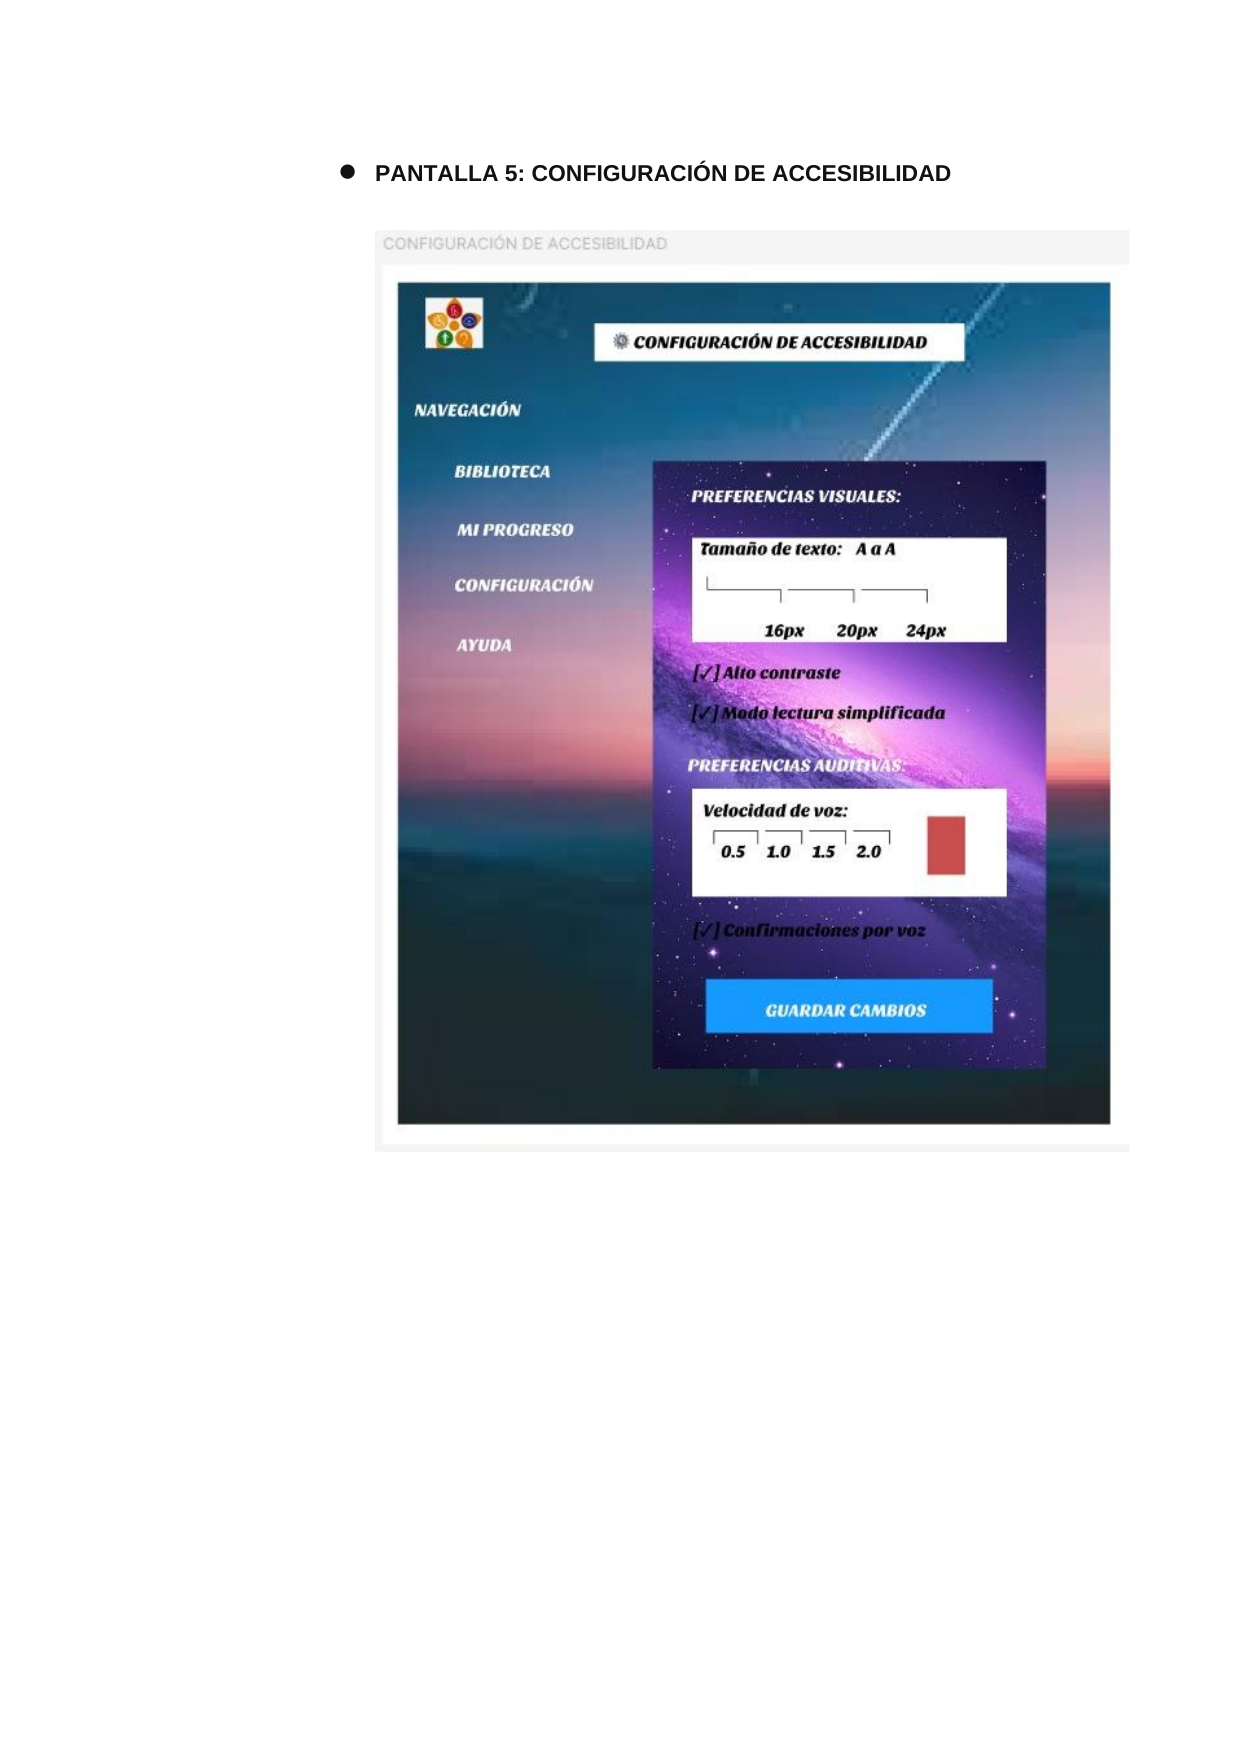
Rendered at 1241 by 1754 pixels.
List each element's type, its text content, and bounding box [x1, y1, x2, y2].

picture [375, 230, 1130, 1152]
subtitle PANTALLA 5: CONFIGURACIÓN DE ACCESIBILIDAD [337, 150, 1090, 188]
